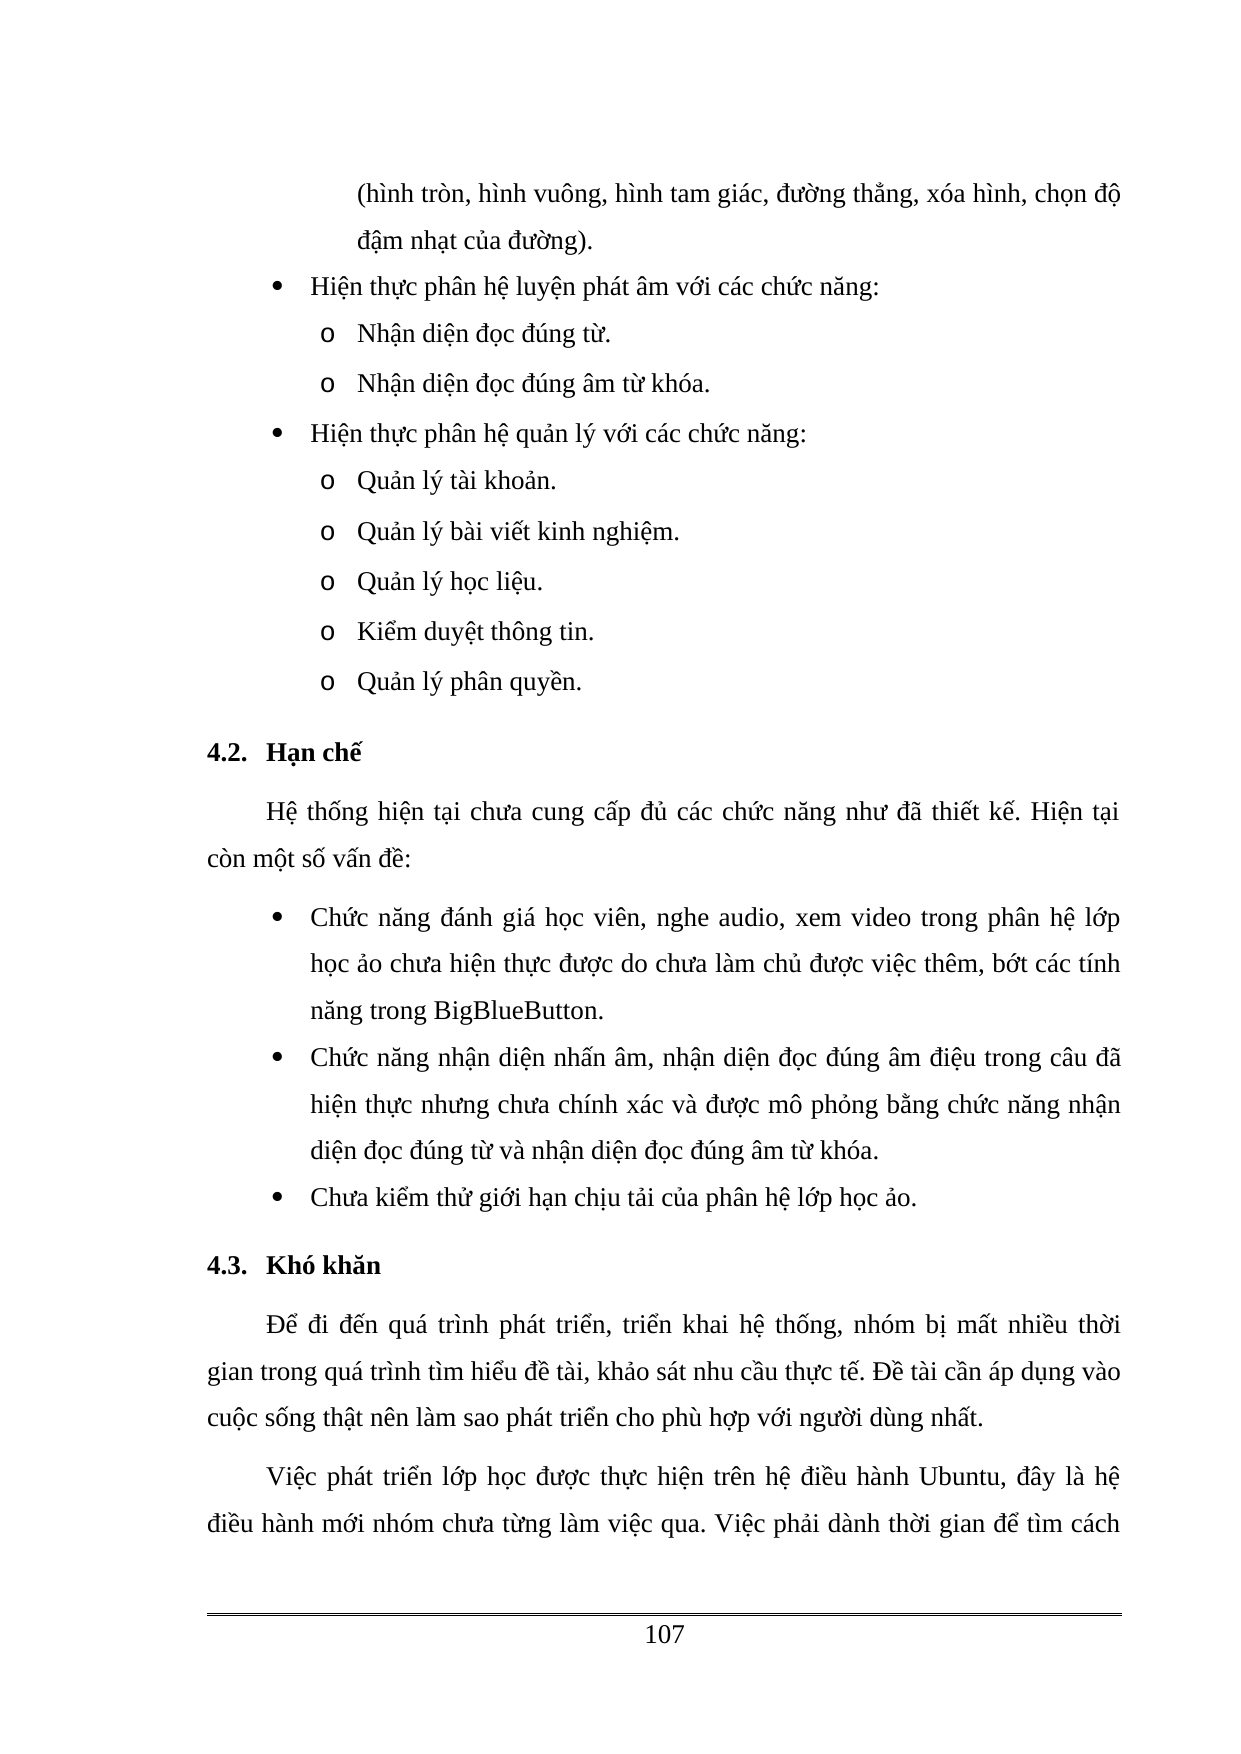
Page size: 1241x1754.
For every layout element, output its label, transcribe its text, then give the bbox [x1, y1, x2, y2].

list Chức năng nhận diện nhấn âm, nhận diện đọc đúng âm điệu trong câu đã hiện thực nhưng chưa chính xác và được mô phỏng bằng chức năng nhận diện đọc đúng từ và nhận diện đọc đúng âm từ khóa. [273, 1041, 1122, 1166]
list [319, 177, 1122, 255]
list Quản lý bài viết kinh nghiệm. [319, 514, 1122, 548]
list Hiện thực phân hệ quản lý với các chức năng: [273, 418, 1122, 449]
list Hiện thực phân hệ luyện phát âm với các chức năng: [273, 271, 1122, 302]
list Nhận diện đọc đúng âm từ khóa. [319, 367, 1122, 401]
text Để đi đến quá trình phát triển, triển khai hệ thống, nhóm bị mất nhiều thời gian trong quá trình tìm hiểu đề tài, khảo sát nhu cầu thực tế. Đề tài cần áp dụng vào cuộc sống thật nên làm sao phát triển cho phù hợp với người dùng nhất. [207, 1308, 1122, 1432]
list Kiểm duyệt thông tin. [319, 615, 1122, 648]
text Hệ thống hiện tại chưa cung cấp đủ các chức năng như đã thiết kế. Hiện tại còn một số vấn đề: [207, 795, 1122, 873]
list Quản lý học liệu. [319, 565, 1122, 598]
list Chưa kiểm thử giới hạn chịu tải của phân hệ lớp học ảo. [273, 1181, 1122, 1212]
list Quản lý tài khoản. [319, 464, 1122, 498]
list Chức năng đánh giá học viên, nghe audio, xem video trong phân hệ lớp học ảo chưa hiện thực được do chưa làm chủ được việc thêm, bớt các tính năng trong BigBlueButton. [273, 901, 1122, 1025]
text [207, 1460, 1122, 1538]
list Quản lý phân quyền. [319, 665, 1122, 698]
list Nhận diện đọc đúng từ. [319, 317, 1122, 351]
subtitle Khó khăn [207, 1249, 1122, 1280]
subtitle Hạn chế [207, 736, 1122, 767]
